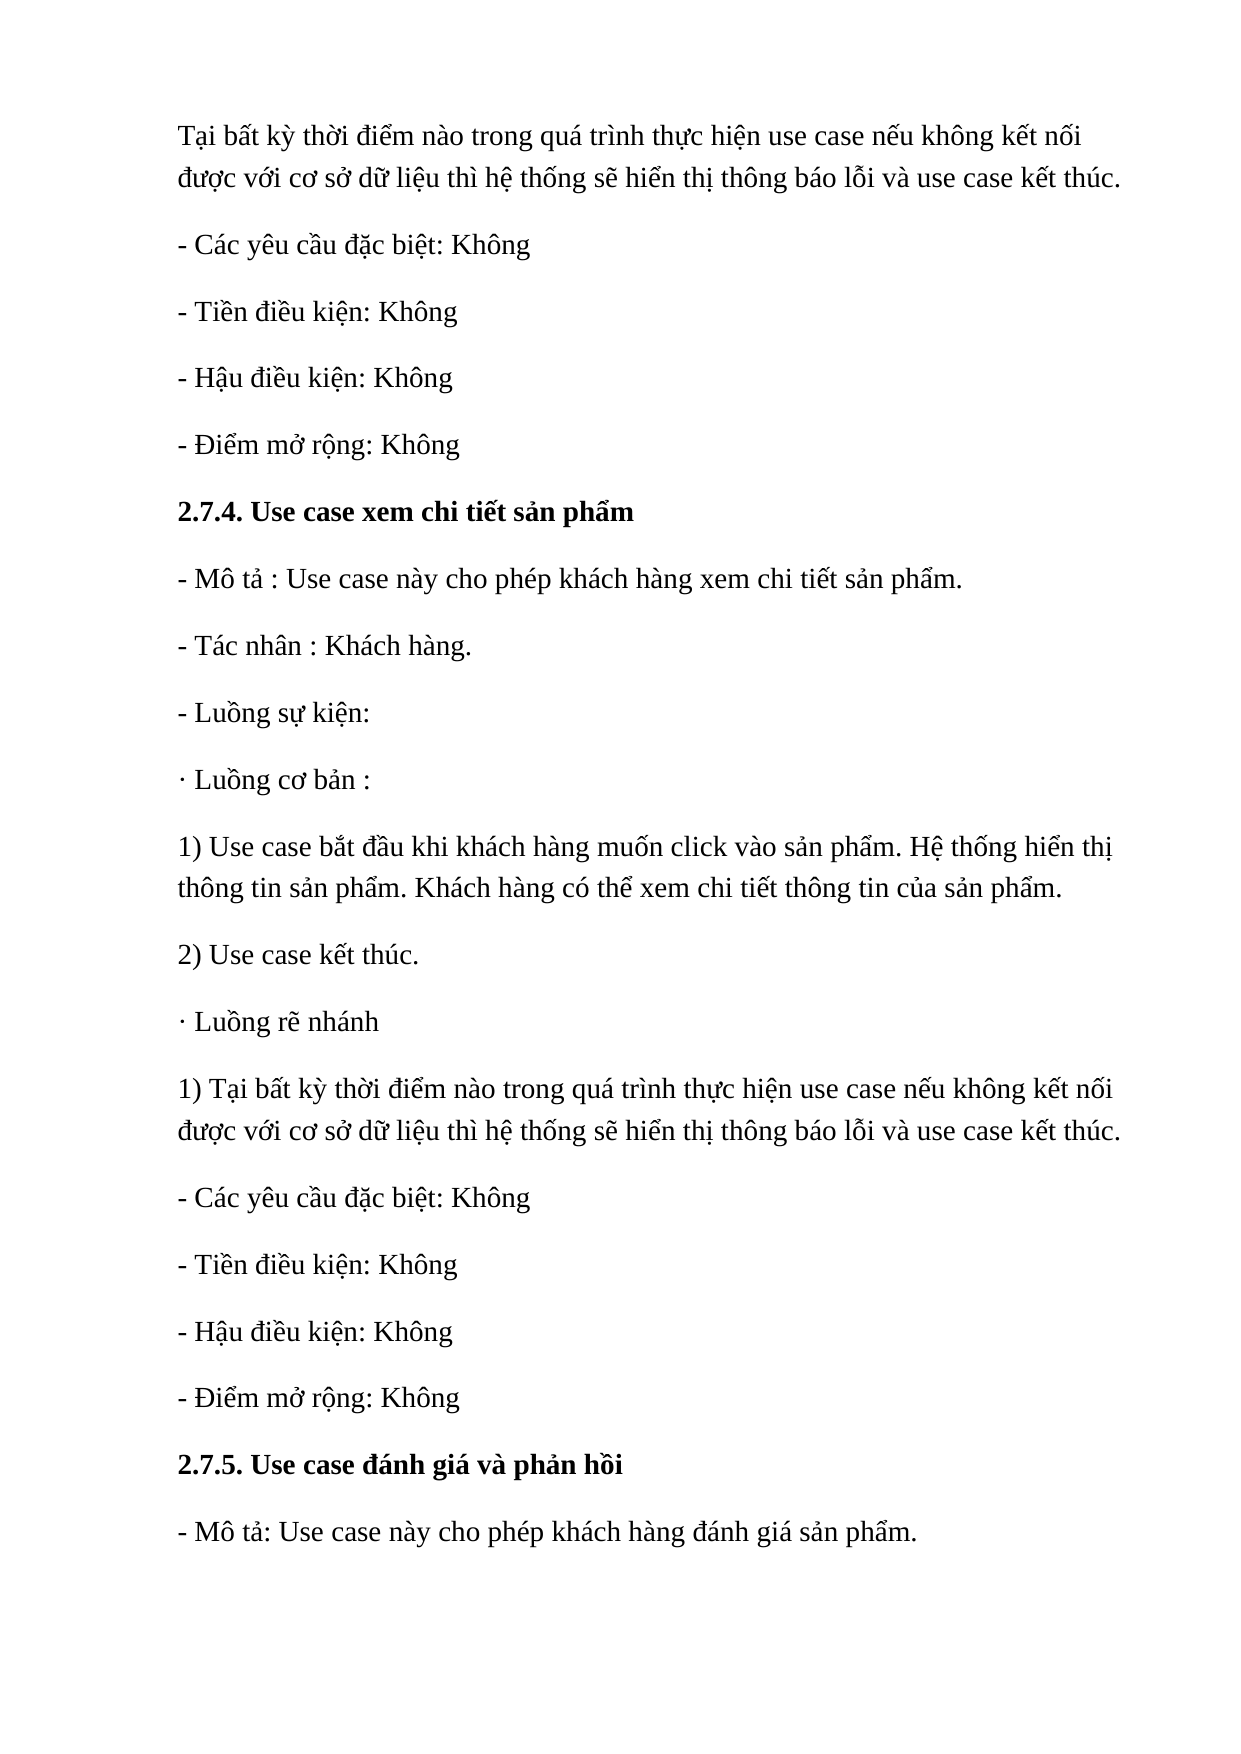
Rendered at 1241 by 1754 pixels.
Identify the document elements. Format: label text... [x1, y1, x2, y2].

subtitle 2.7.4. Use case xem chi tiết sản phẩm [177, 494, 1122, 528]
text - Các yêu cầu đặc biệt: Không [177, 1180, 1122, 1213]
text - Hậu điều kiện: Không [177, 361, 1122, 394]
text 1) Tại bất kỳ thời điểm nào trong quá trình thực hiện use case nếu không kết nối được với cơ sở dữ liệu thì hệ thống sẽ hiển thị thông báo lỗi và use case kết thúc. [177, 1071, 1122, 1147]
text - Tiền điều kiện: Không [177, 1247, 1122, 1280]
text - Mô tả : Use case này cho phép khách hàng xem chi tiết sản phẩm. [177, 561, 1122, 595]
text 1) Use case bắt đầu khi khách hàng muốn click vào sản phẩm. Hệ thống hiển thị thông tin sản phẩm. Khách hàng có thể xem chi tiết thông tin của sản phẩm. [177, 829, 1122, 904]
text - Các yêu cầu đặc biệt: Không [177, 227, 1122, 260]
text - Luồng sự kiện: [177, 695, 1122, 728]
subtitle 2.7.5. Use case đánh giá và phản hồi [177, 1447, 1122, 1481]
text - Điểm mở rộng: Không [177, 1381, 1122, 1414]
text · Luồng rẽ nhánh [177, 1004, 1122, 1038]
text - Mô tả: Use case này cho phép khách hàng đánh giá sản phẩm. [177, 1514, 1122, 1548]
text 2) Use case kết thúc. [177, 937, 1122, 971]
text Tại bất kỳ thời điểm nào trong quá trình thực hiện use case nếu không kết nối được với cơ sở dữ liệu thì hệ thống sẽ hiển thị thông báo lỗi và use case kết thúc. [177, 118, 1122, 193]
text - Hậu điều kiện: Không [177, 1314, 1122, 1347]
text - Tiền điều kiện: Không [177, 294, 1122, 327]
text - Tác nhân : Khách hàng. [177, 628, 1122, 662]
text · Luồng cơ bản : [177, 762, 1122, 795]
text - Điểm mở rộng: Không [177, 427, 1122, 461]
